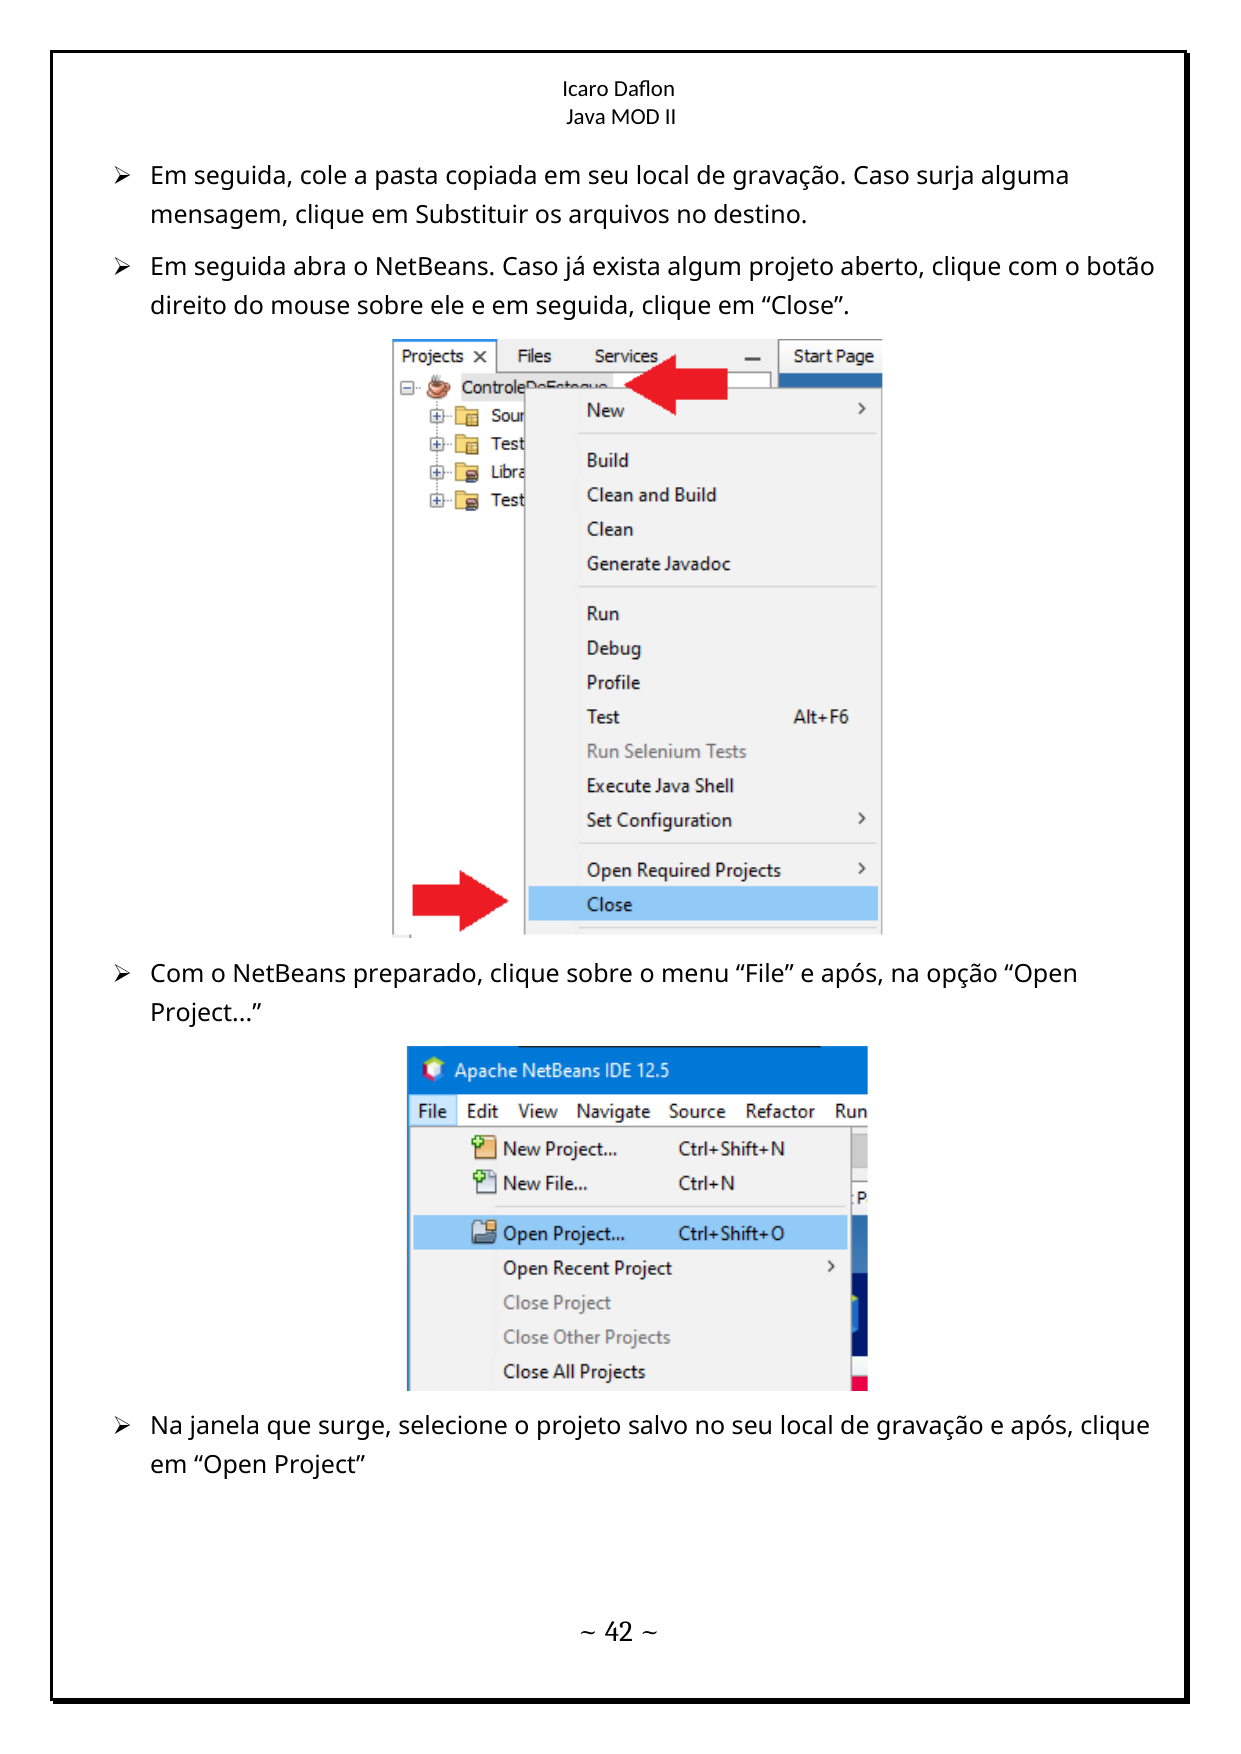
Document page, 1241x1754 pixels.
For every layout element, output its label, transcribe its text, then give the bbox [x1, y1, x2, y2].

picture [392, 339, 883, 938]
text Em seguida abra o NetBeans. Caso já exista algum projeto aberto, clique com o botão direito do mouse sobre ele e em seguida, clique em “Close”. [112, 249, 1162, 322]
text Na janela que surge, selecione o projeto salvo no seu local de gravação e após, clique em “Open Project” [112, 1408, 1162, 1481]
text Em seguida, cole a pasta copiada em seu local de gravação. Caso surja alguma mensagem, clique em Substituir os arquivos no destino. [112, 158, 1162, 231]
text Com o NetBeans preparado, clique sobre o menu “File” e após, na opção “Open Project...” [112, 956, 1162, 1029]
picture [406, 1046, 868, 1391]
